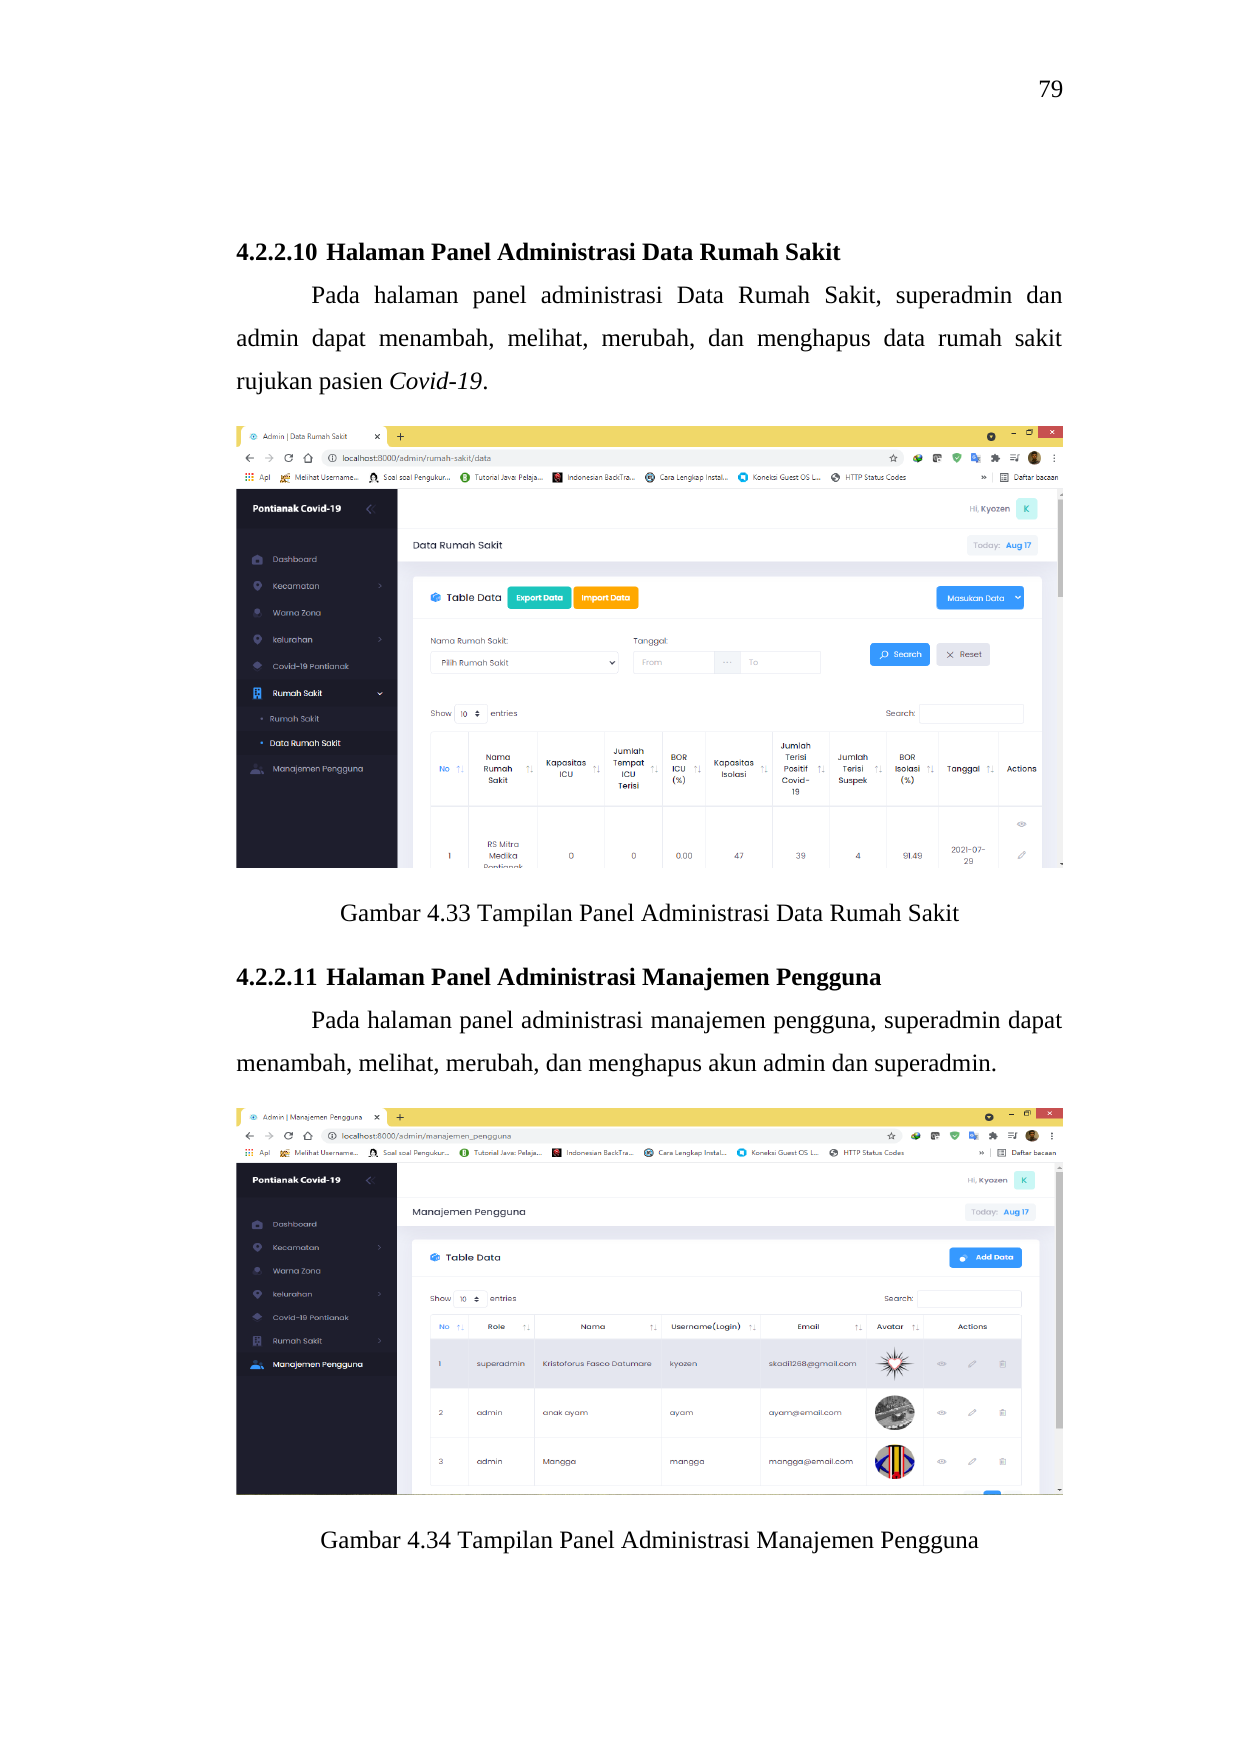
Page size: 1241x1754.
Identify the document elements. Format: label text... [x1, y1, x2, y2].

text Pada halaman panel administrasi manajemen pengguna, superadmin dapat menambah, melihat, merubah, dan menghapus akun admin dan superadmin. [236, 1005, 1063, 1077]
picture [236, 426, 1063, 868]
text Pada halaman panel administrasi Data Rumah Sakit, superadmin dan admin dapat menambah, melihat, merubah, dan menghapus data rumah sakit rujukan pasien Covid-19. [236, 280, 1063, 395]
subtitle Halaman Panel Administrasi Data Rumah Sakit [236, 237, 1063, 266]
subtitle Halaman Panel Administrasi Manajemen Pengguna [236, 962, 1063, 991]
picture [236, 1108, 1063, 1495]
